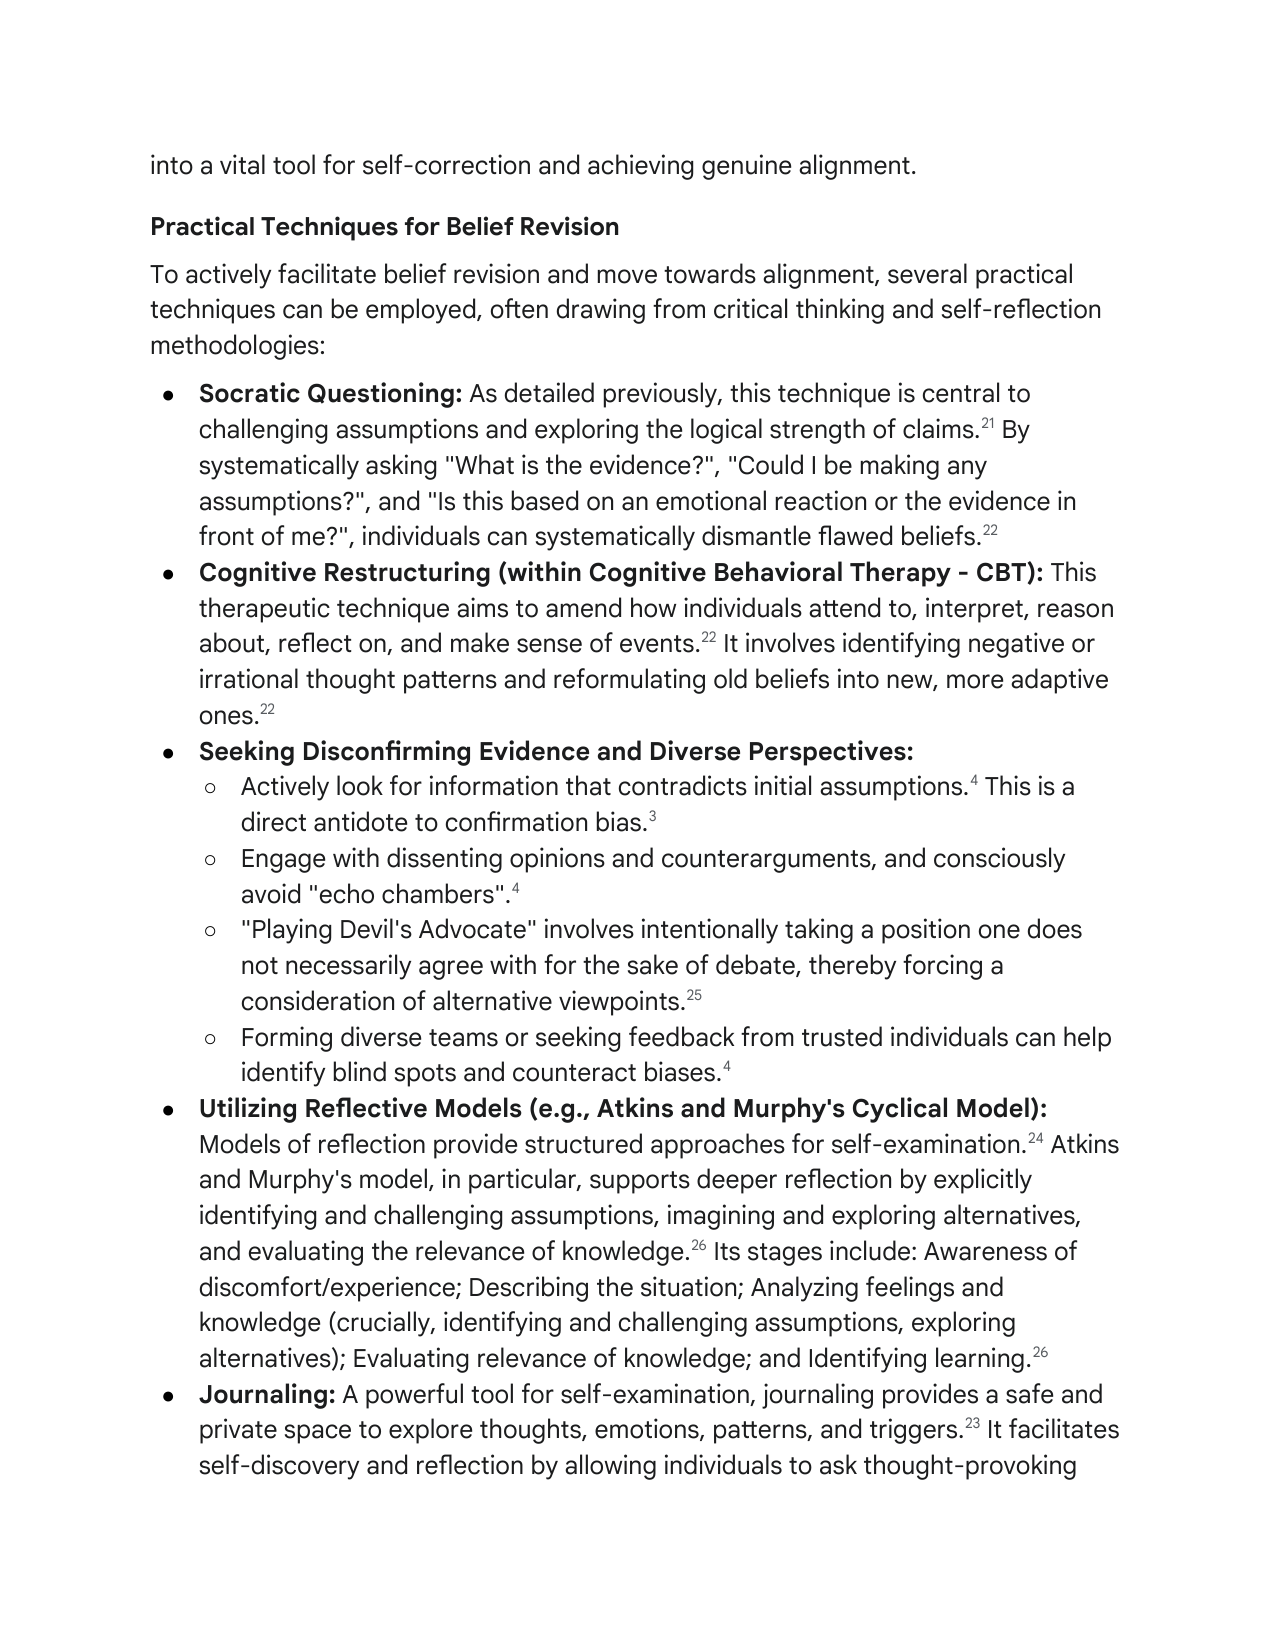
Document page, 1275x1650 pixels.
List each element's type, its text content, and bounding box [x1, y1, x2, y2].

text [150, 150, 1125, 181]
list "Playing Devil's Advocate" involves intentionally taking a position one does not necessarily agree with for the sake of debate, thereby forcing a consideration of alternative viewpoints.25 [203, 914, 1125, 1017]
subtitle Practical Techniques for Belief Revision [150, 211, 1125, 242]
list Socratic Questioning: As detailed previously, this technique is central to challenging assumptions and exploring the logical strength of claims.21 By systematically asking "What is the evidence?", "Could I be making any assumptions?", and "Is this based on an emotional reaction or the evidence in front of me?", individuals can systematically dismantle flawed beliefs.22 [161, 379, 1125, 553]
list Engage with dissenting opinions and counterarguments, and consciously avoid "echo chambers".4 [203, 843, 1125, 910]
list Cognitive Restructuring (within Cognitive Behavioral Therapy - CBT): This therapeutic technique aims to amend how individuals attend to, interpret, reason about, reflect on, and make sense of events.22 It involves identifying negative or irrational thought patterns and reformulating old beliefs into new, more adaptive ones.22 [161, 557, 1125, 732]
text To actively facilitate belief revision and move towards alignment, several practical techniques can be employed, often drawing from critical thinking and self-reflection methodologies: [150, 259, 1125, 362]
list Utilizing Reflective Models (e.g., Atkins and Murphy's Cyclical Model): Models of reflection provide structured approaches for self-examination.24 Atkins and Murphy's model, in particular, supports deeper reflection by explicitly identifying and challenging assumptions, imagining and exploring alternatives, and evaluating the relevance of knowledge.26 Its stages include: Awareness of discomfort/experience; Describing the situation; Analyzing feelings and knowledge (crucially, identifying and challenging assumptions, exploring alternatives); Evaluating relevance of knowledge; and Identifying learning.26 [161, 1093, 1125, 1375]
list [161, 1379, 1125, 1482]
list Forming diverse teams or seeking feedback from trusted individuals can help identify blind spots and counteract biases.4 [203, 1022, 1125, 1089]
list Seeking Disconfirming Evidence and Diverse Perspectives: [161, 736, 1125, 767]
list Actively look for information that contradicts initial assumptions.4 This is a direct antidote to confirmation bias.3 [203, 772, 1125, 839]
